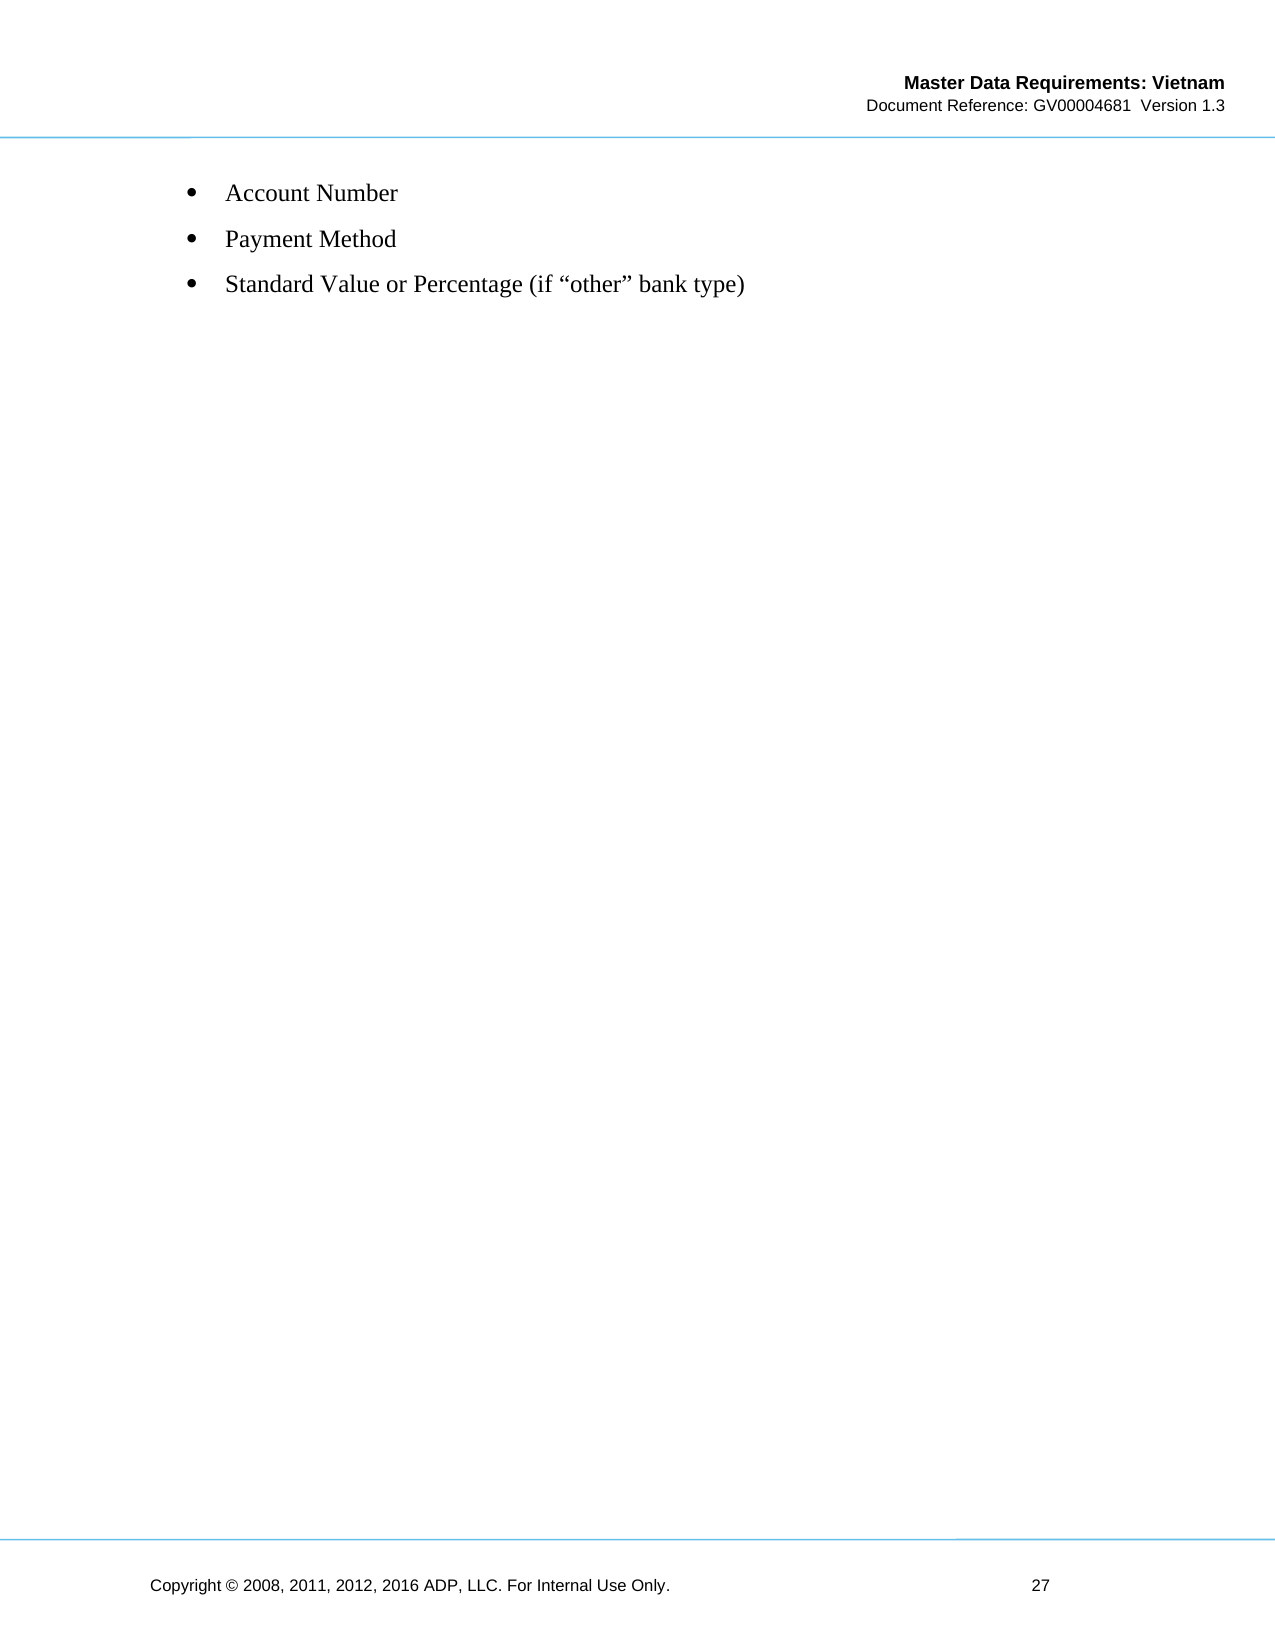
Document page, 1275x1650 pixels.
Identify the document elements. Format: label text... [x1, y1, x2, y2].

list Payment Method [187, 224, 1125, 253]
list Standard Value or Percentage (if “other” bank type) [187, 269, 1125, 298]
list Account Number [187, 178, 1125, 207]
